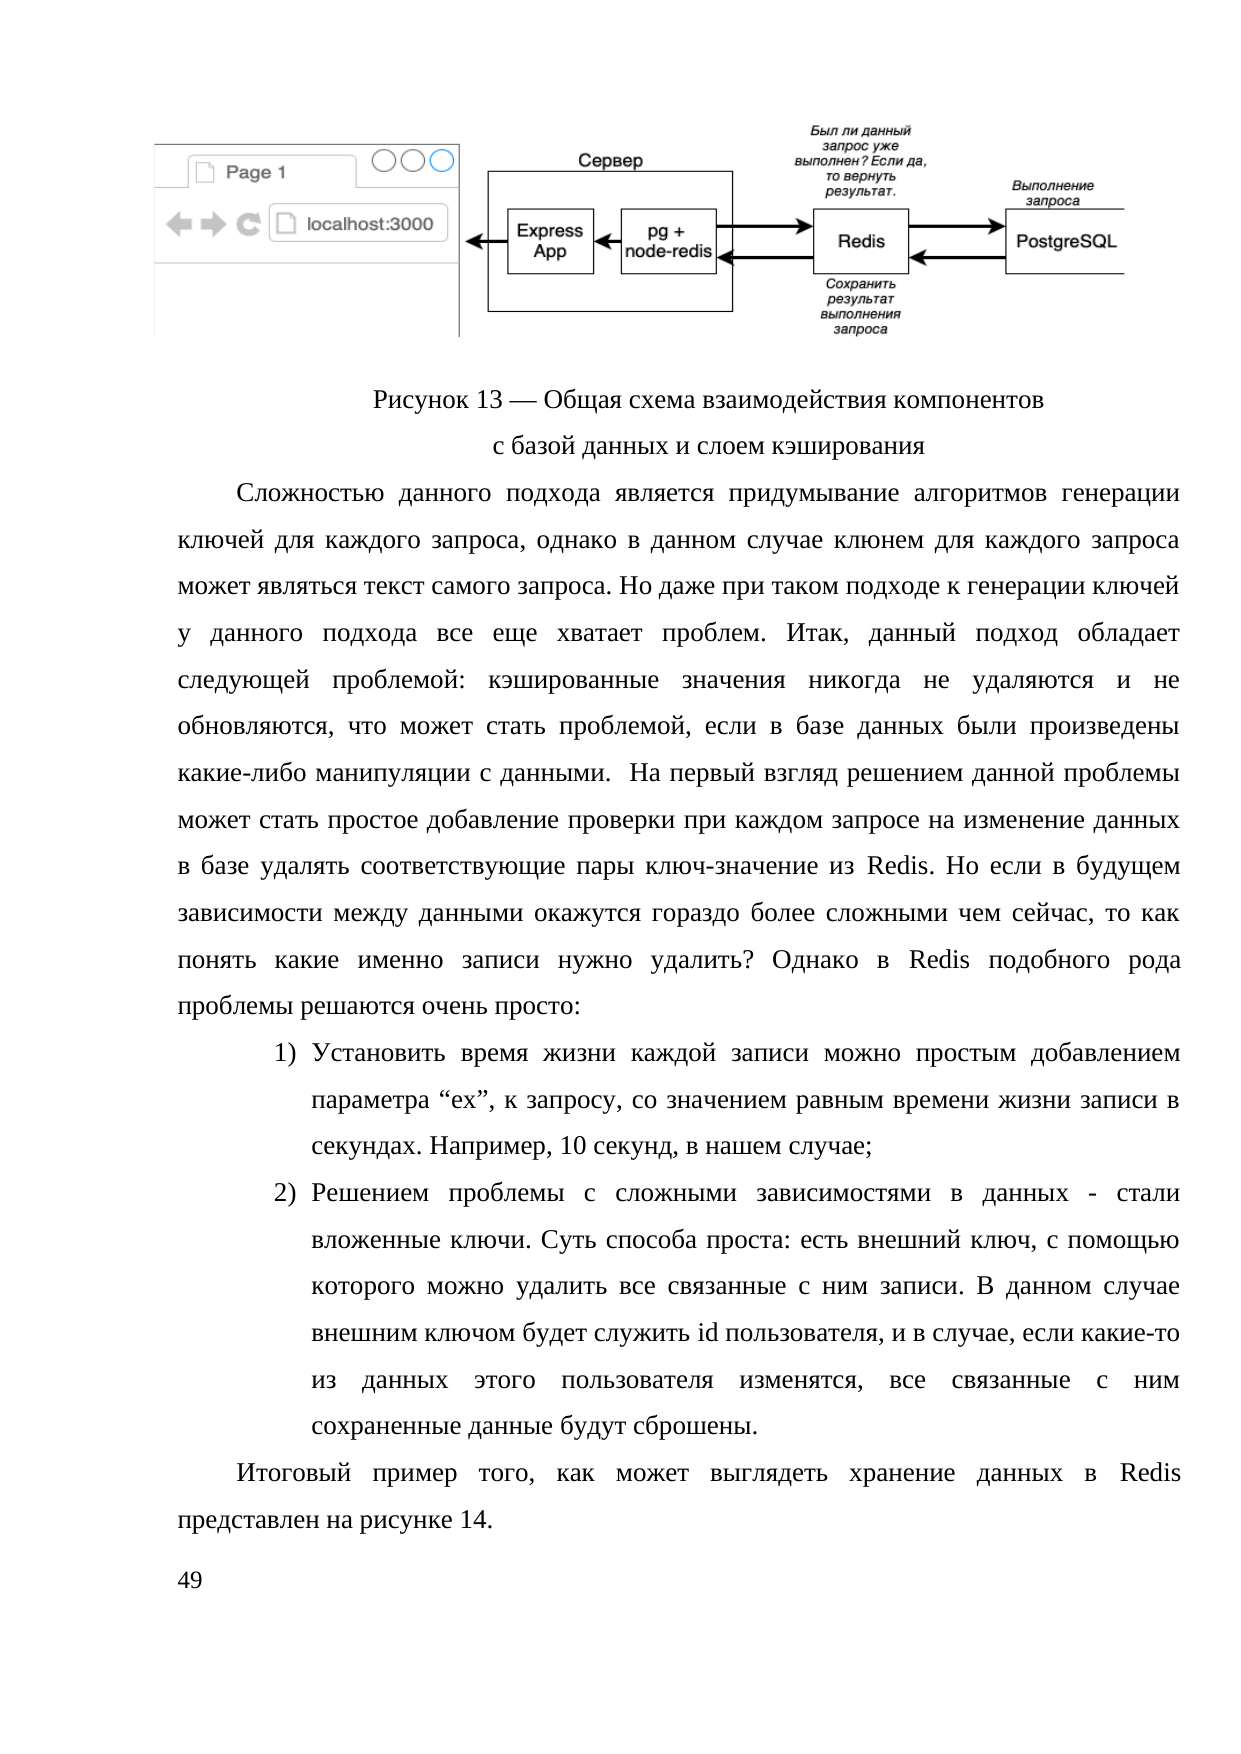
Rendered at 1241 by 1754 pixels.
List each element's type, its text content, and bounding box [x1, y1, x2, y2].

list Решением проблемы с сложными зависимостями в данных - стали вложенные ключи. Суть способа проста: есть внешний ключ, с помощью которого можно удалить все связанные с ним записи. В данном случае внешним ключом будет служить id пользователя, и в случае, если какие-то из данных этого пользователя изменятся, все связанные с ним сохраненные данные будут сброшены. [274, 1176, 1181, 1441]
text Сложностью данного подхода является придумывание алгоритмов генерации ключей для каждого запроса, однако в данном случае клюнем для каждого запроса может являться текст самого запроса. Но даже при таком подходе к генерации ключей у данного подхода все еще хватает проблем. Итак, данный подход обладает следующей проблемой: кэшированные значения никогда не удаляются и не обновляются, что может стать проблемой, если в базе данных были произведены какие-либо манипуляции с данными. На первый взгляд решением данной проблемы может стать простое добавление проверки при каждом запросе на изменение данных в базе удалять соответствующие пары ключ-значение из Redis. Но если в будущем зависимости между данными окажутся гораздо более сложными чем сейчас, то как понять какие именно записи нужно удалить? Однако в Redis подобного рода проблемы решаются очень просто: [177, 476, 1181, 1021]
list Установить время жизни каждой записи можно простым добавлением параметра “ex”, к запросу, со значением равным времени жизни записи в секундах. Например, 10 секунд, в нашем случае; [274, 1036, 1181, 1161]
picture [155, 119, 1123, 337]
text Итоговый пример того, как может выглядеть хранение данных в Redis представлен на рисунке 14. [177, 1456, 1181, 1534]
text с базой данных и слоем кэширования [177, 429, 1181, 461]
